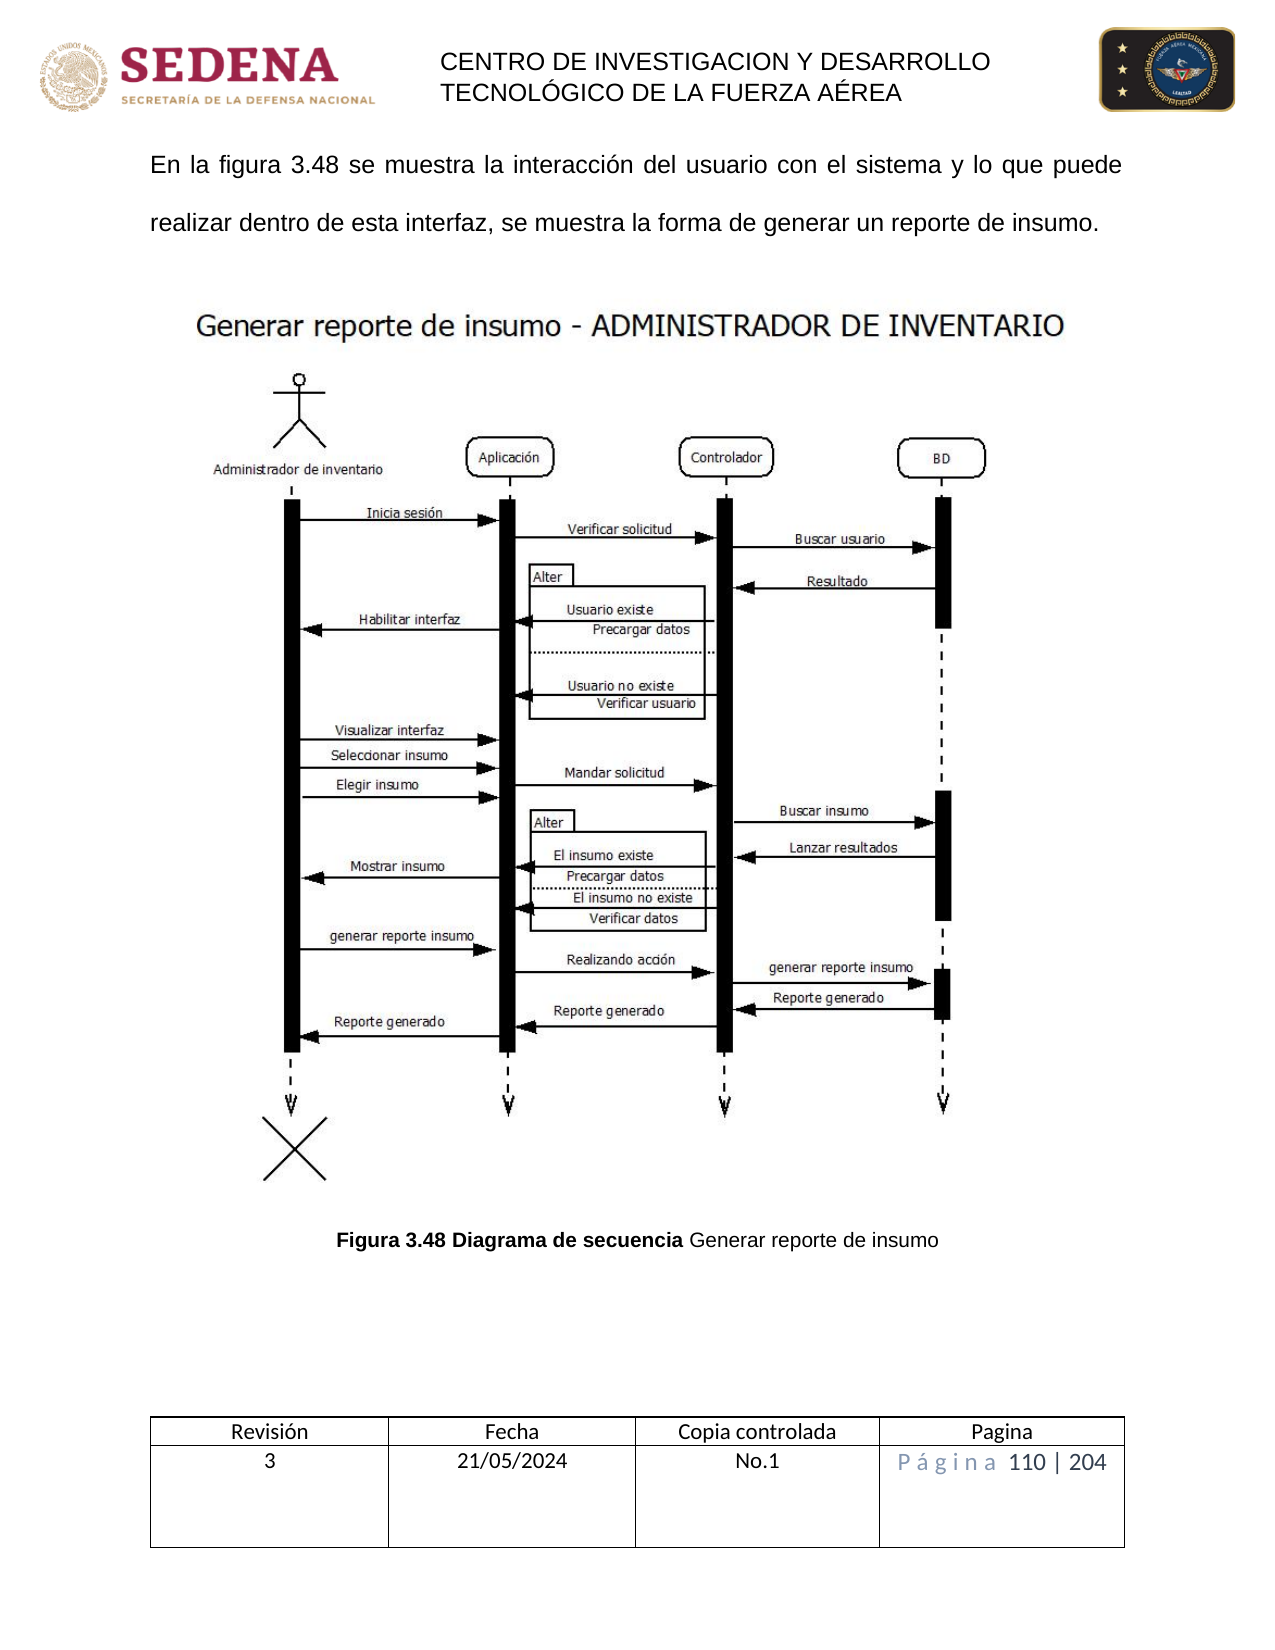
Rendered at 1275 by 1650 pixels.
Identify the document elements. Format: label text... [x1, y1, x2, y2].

picture [196, 286, 1079, 1183]
text En la figura 3.48 se muestra la interacción del usuario con el sistema y lo que puede realizar dentro de esta interfaz, se muestra la forma de generar un reporte de insumo. [150, 150, 1125, 236]
picture [39, 27, 1236, 112]
